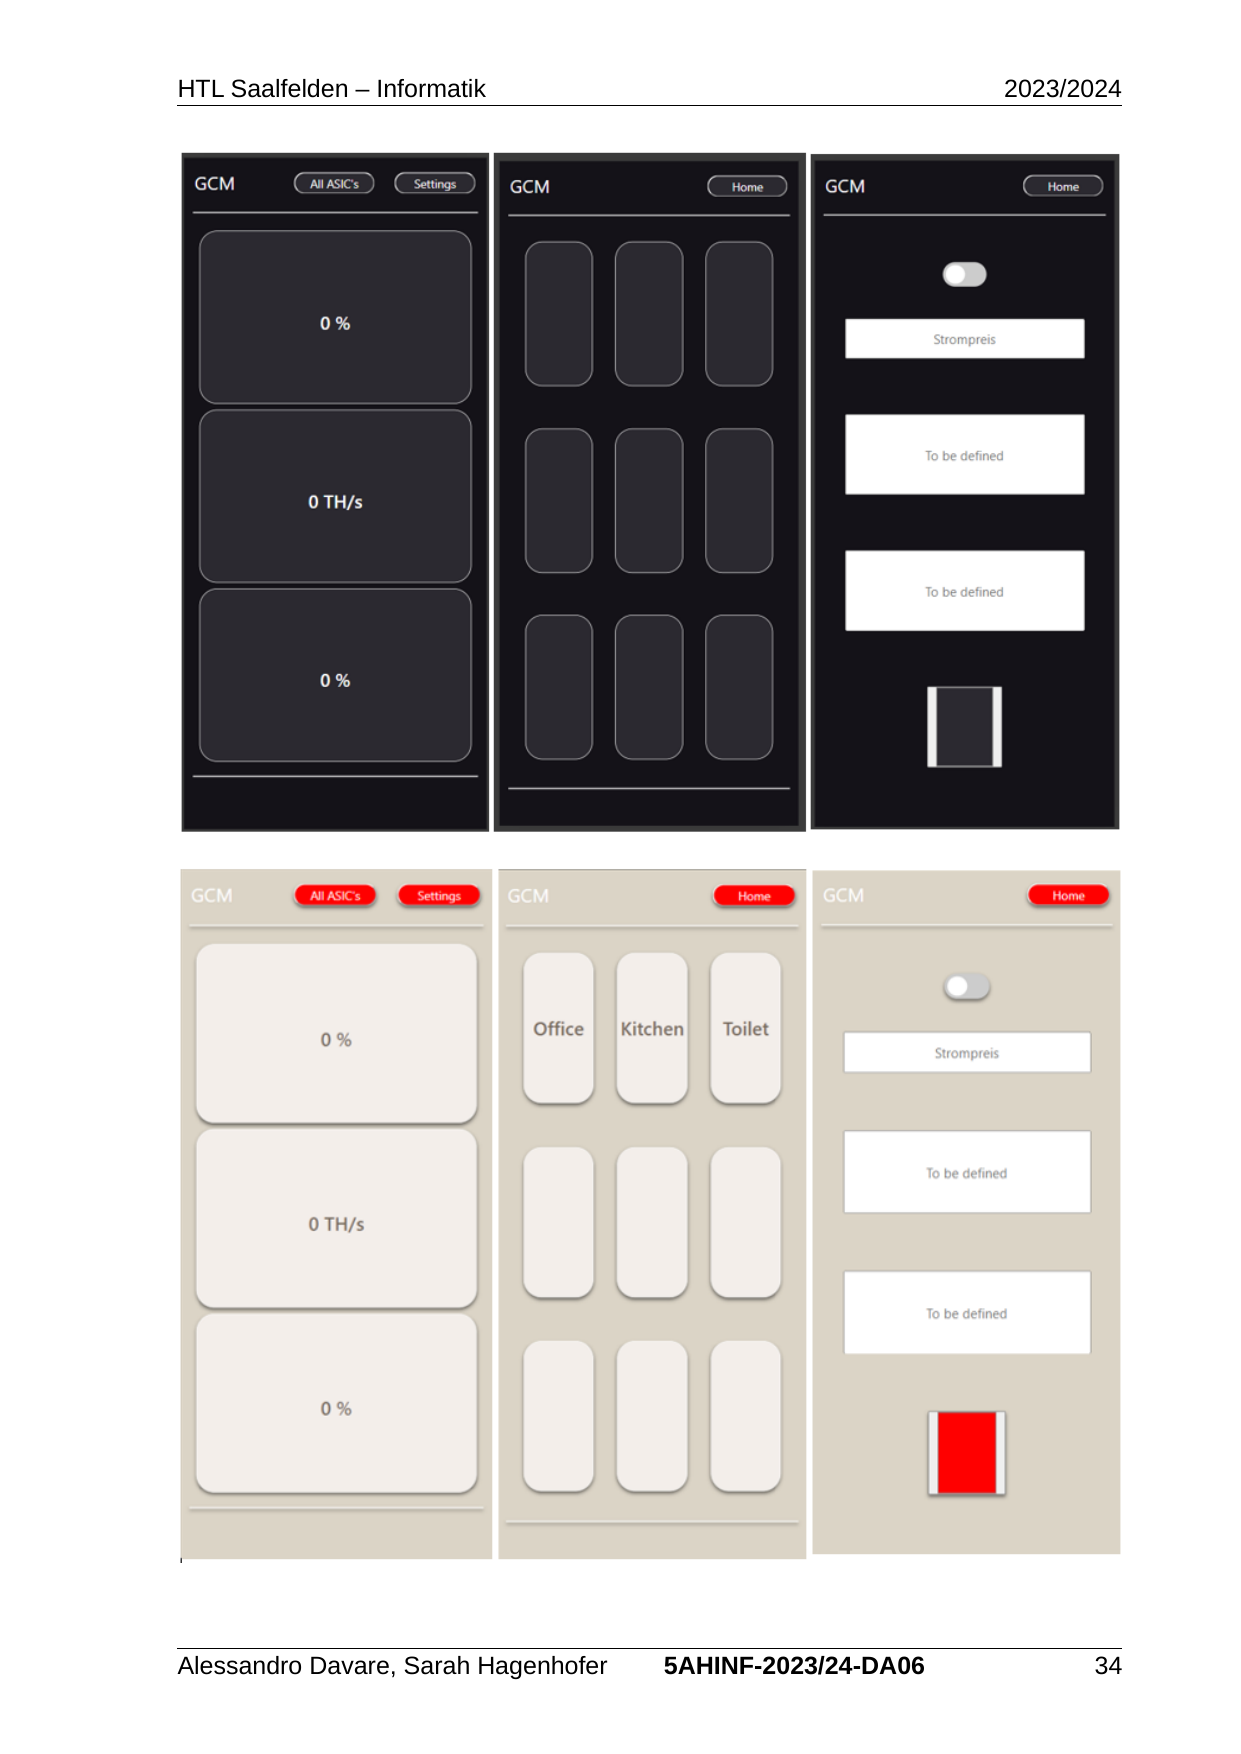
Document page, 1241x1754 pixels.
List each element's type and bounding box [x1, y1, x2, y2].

picture [177, 864, 1123, 1563]
picture [177, 147, 1123, 833]
